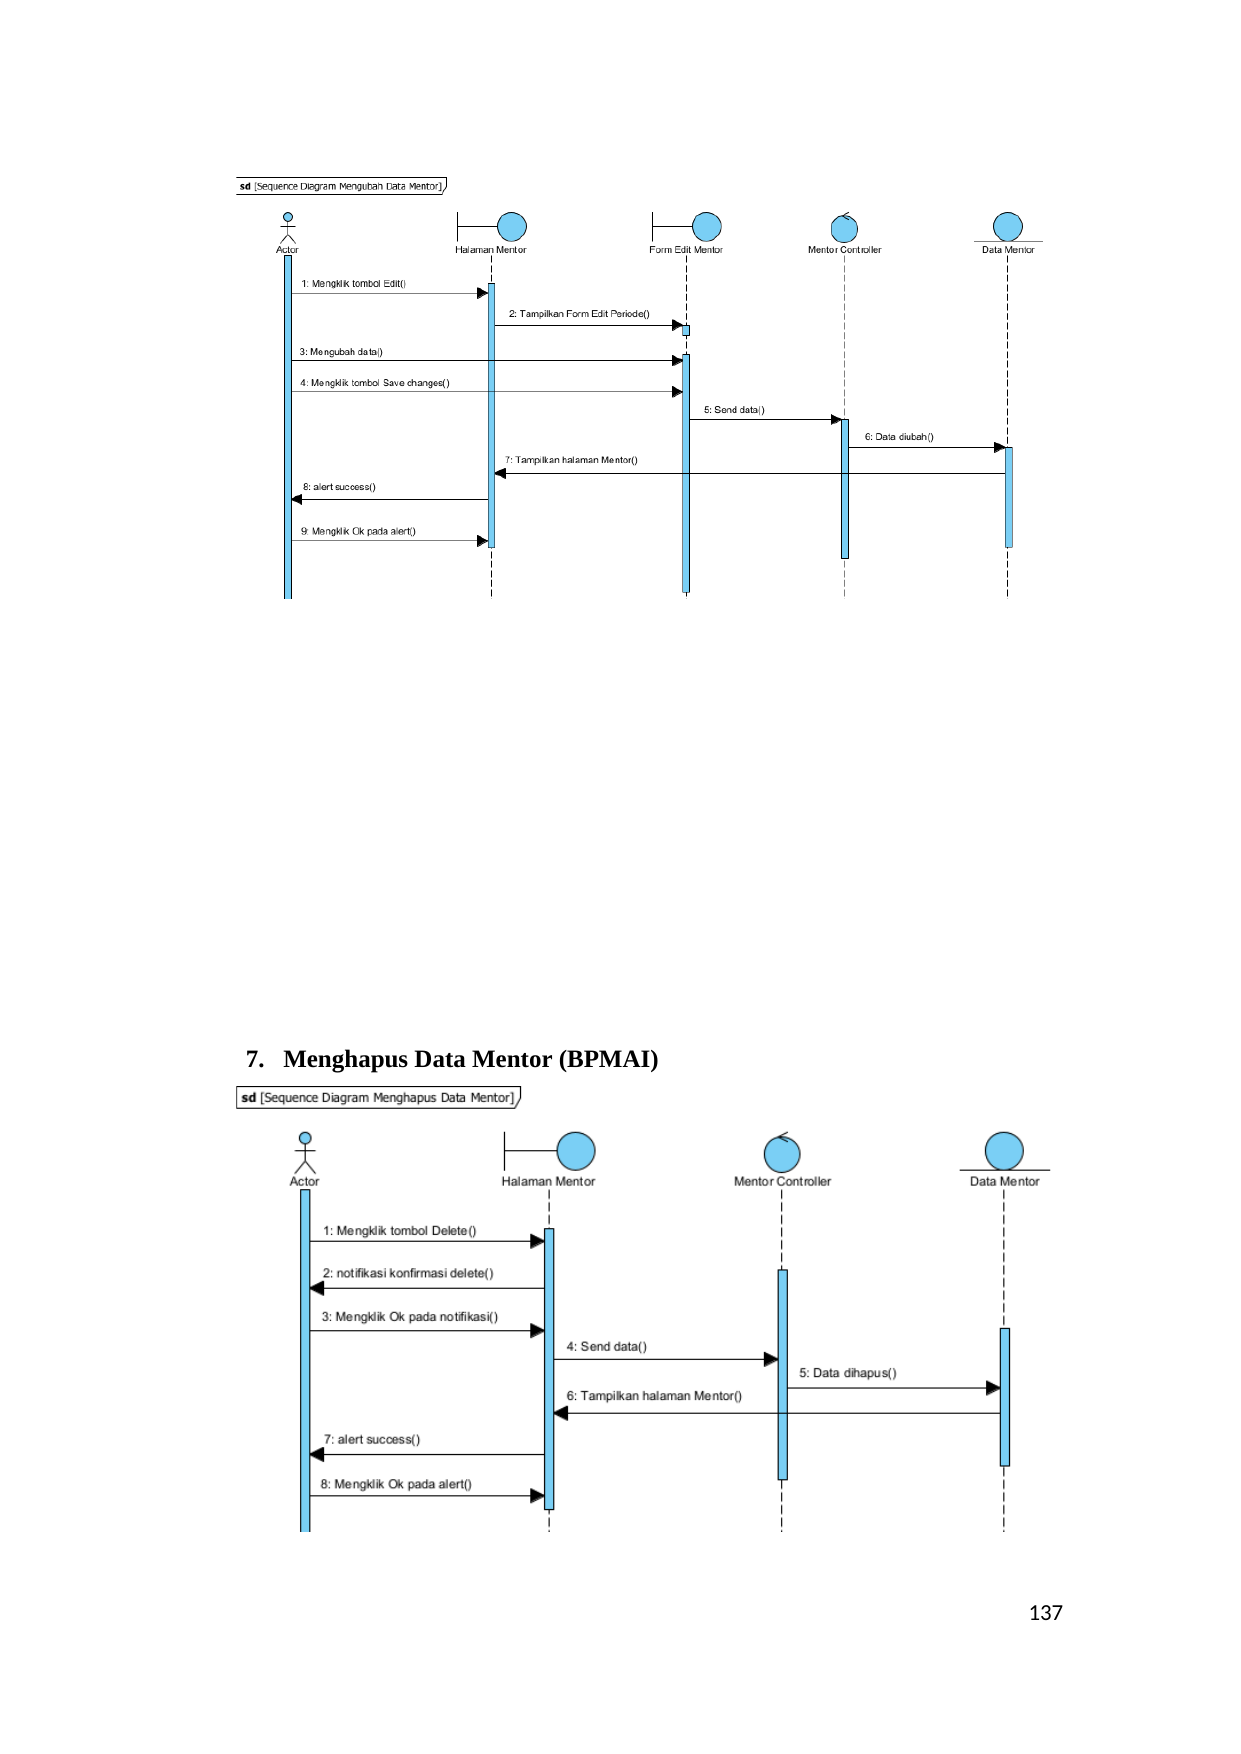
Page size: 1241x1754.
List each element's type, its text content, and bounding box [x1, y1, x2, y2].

picture [236, 1086, 1064, 1532]
list Menghapus Data Mentor (BPMAI) [246, 1044, 1063, 1072]
picture [236, 177, 1064, 599]
